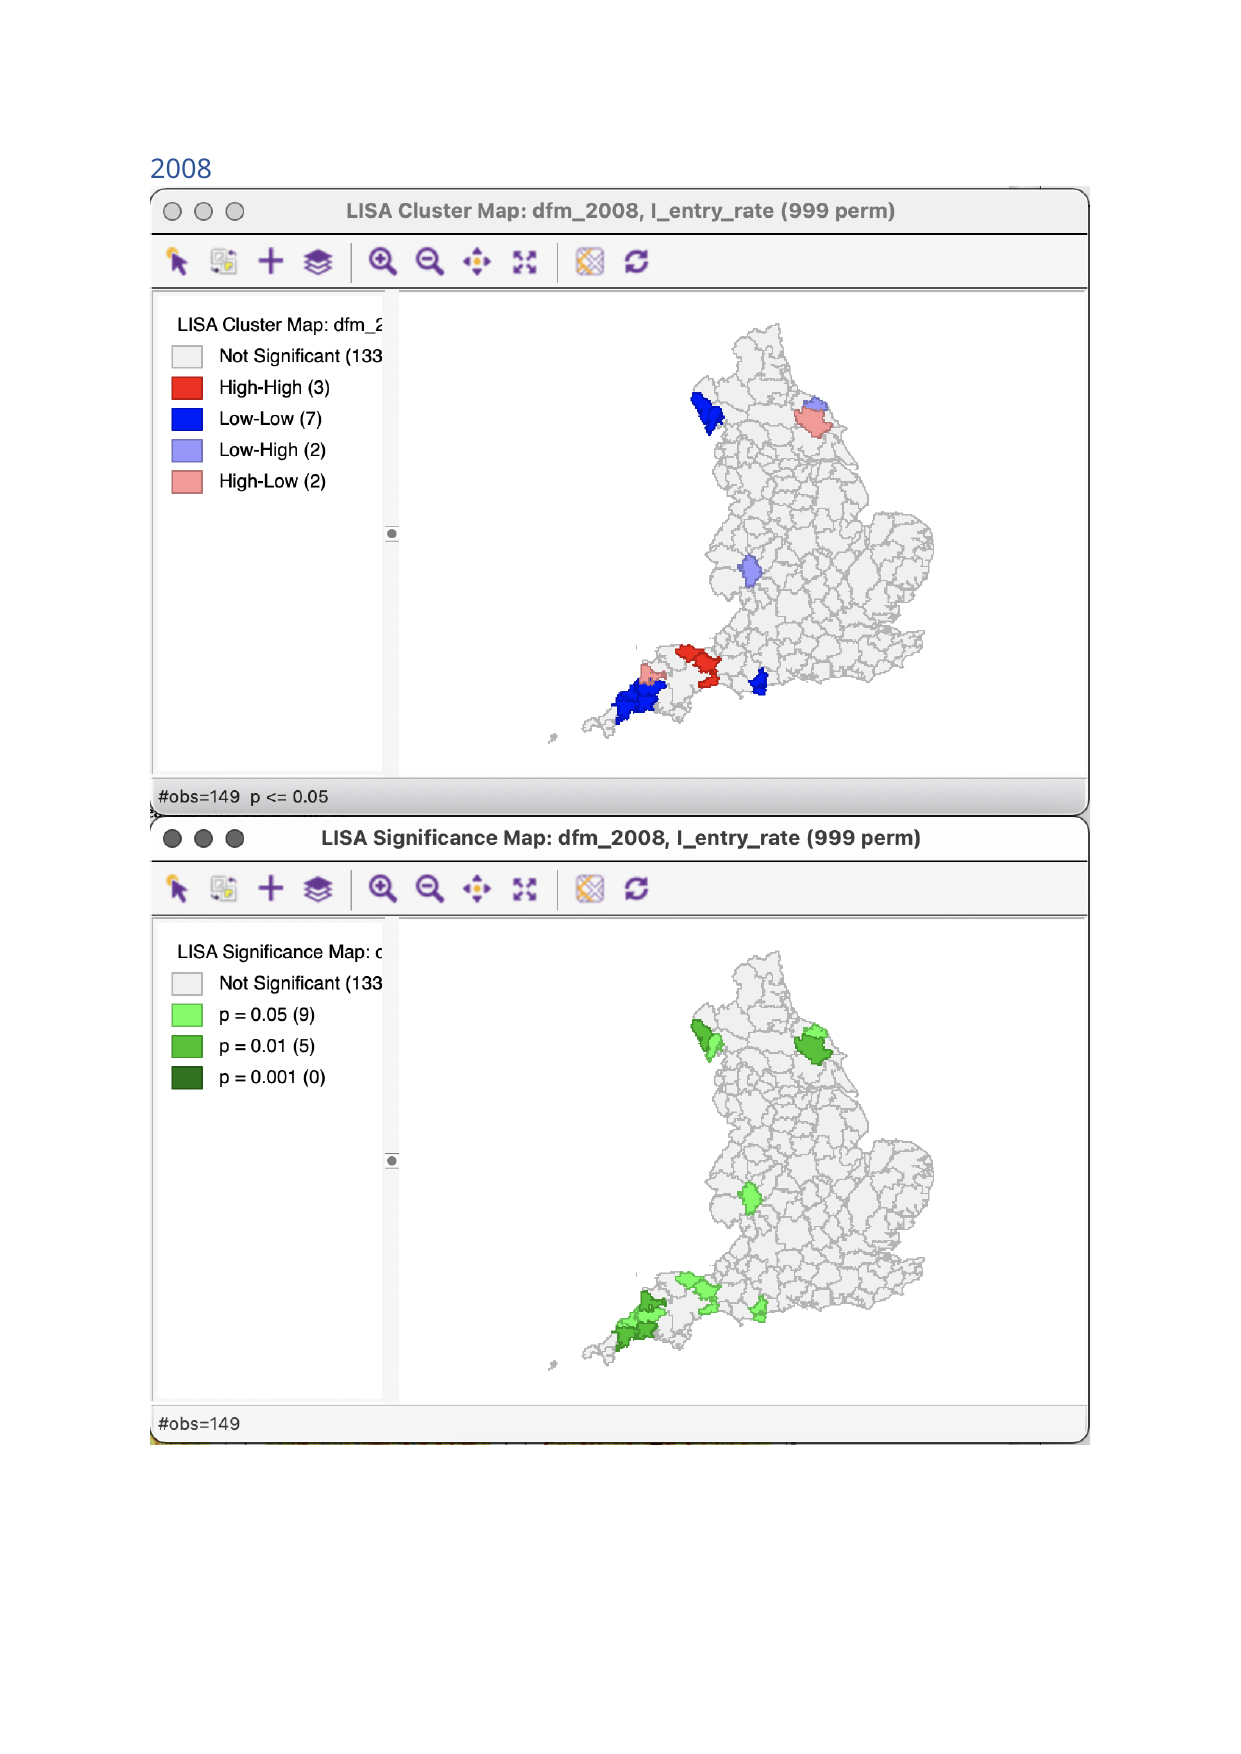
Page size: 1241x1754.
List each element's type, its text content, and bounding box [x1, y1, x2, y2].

subtitle 2008 [150, 150, 1090, 186]
picture [150, 186, 1091, 1445]
